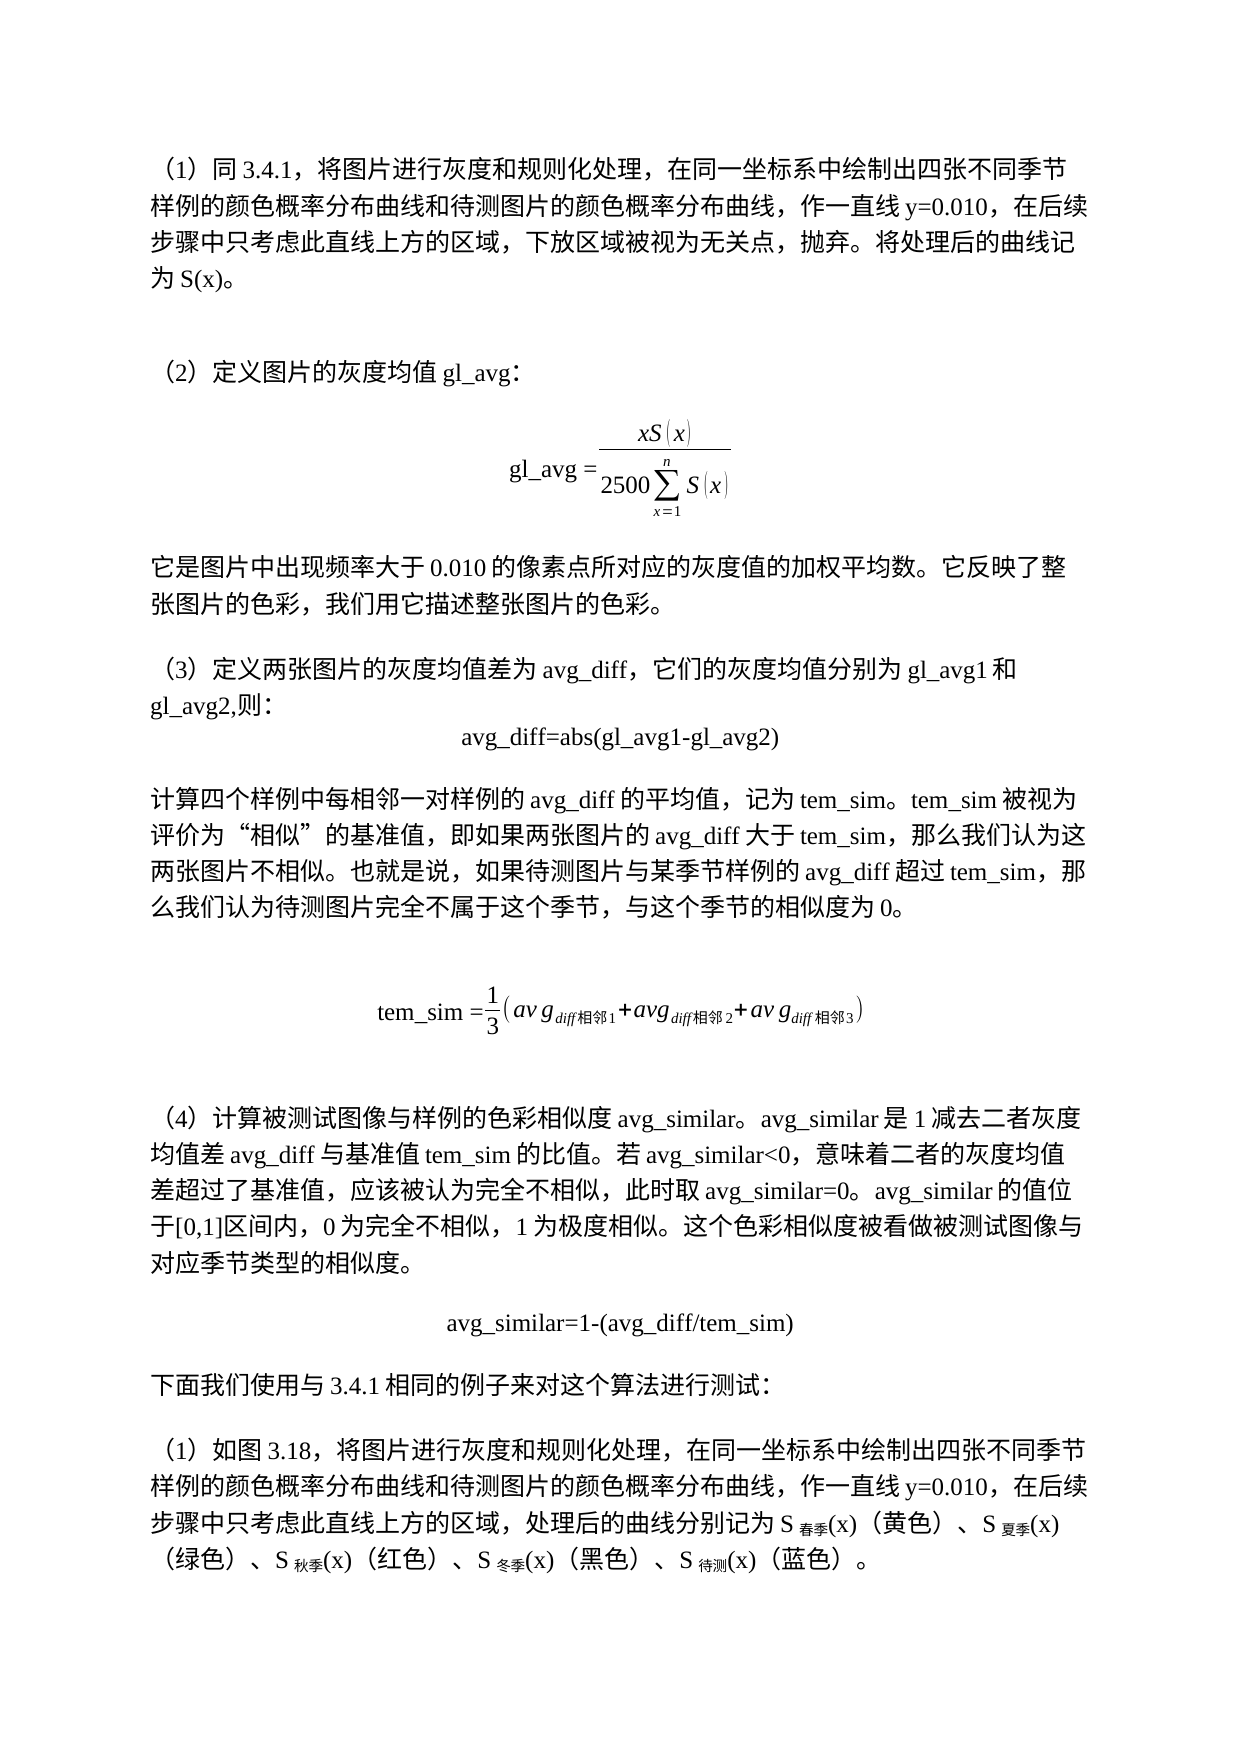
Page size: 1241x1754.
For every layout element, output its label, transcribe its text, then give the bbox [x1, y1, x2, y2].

text gl_avg = [150, 417, 1090, 519]
text 计算四个样例中每相邻一对样例的avg_diff的平均值，记为tem_sim。tem_sim被视为评价为“相似”的基准值，即如果两张图片的avg_diff大于tem_sim，那么我们认为这两张图片不相似。也就是说，如果待测图片与某季节样例的avg_diff超过tem_sim，那么我们认为待测图片完全不属于这个季节，与这个季节的相似度为0。 [150, 779, 1090, 924]
text 下面我们使用与3.4.1相同的例子来对这个算法进行测试： [150, 1366, 1090, 1402]
text （1）同3.4.1，将图片进行灰度和规则化处理，在同一坐标系中绘制出四张不同季节样例的颜色概率分布曲线和待测图片的颜色概率分布曲线，作一直线y=0.010，在后续步骤中只考虑此直线上方的区域，下放区域被视为无关点，抛弃。将处理后的曲线记为S(x)。 [150, 150, 1090, 295]
text tem_sim = [150, 982, 1090, 1041]
text （3）定义两张图片的灰度均值差为avg_diff，它们的灰度均值分别为gl_avg1和gl_avg2,则： [150, 649, 1090, 722]
text （2）定义图片的灰度均值gl_avg： [150, 352, 1090, 389]
text 它是图片中出现频率大于0.010的像素点所对应的灰度值的加权平均数。它反映了整张图片的色彩，我们用它描述整张图片的色彩。 [150, 548, 1090, 620]
text （4）计算被测试图像与样例的色彩相似度avg_similar。avg_similar是1减去二者灰度均值差avg_diff与基准值tem_sim的比值。若avg_similar<0，意味着二者的灰度均值差超过了基准值，应该被认为完全不相似，此时取avg_similar=0。avg_similar的值位于[0,1]区间内，0为完全不相似，1为极度相似。这个色彩相似度被看做被测试图像与对应季节类型的相似度。 [150, 1098, 1090, 1279]
text avg_similar=1-(avg_diff/tem_sim) [150, 1308, 1090, 1337]
text avg_diff=abs(gl_avg1-gl_avg2) [150, 722, 1090, 750]
text （1）如图3.18，将图片进行灰度和规则化处理，在同一坐标系中绘制出四张不同季节样例的颜色概率分布曲线和待测图片的颜色概率分布曲线，作一直线y=0.010，在后续步骤中只考虑此直线上方的区域，处理后的曲线分别记为S春季(x)（黄色）、S夏季(x)（绿色）、S秋季(x)（红色）、S冬季(x)（黑色）、S待测(x)（蓝色）。 [150, 1431, 1090, 1576]
